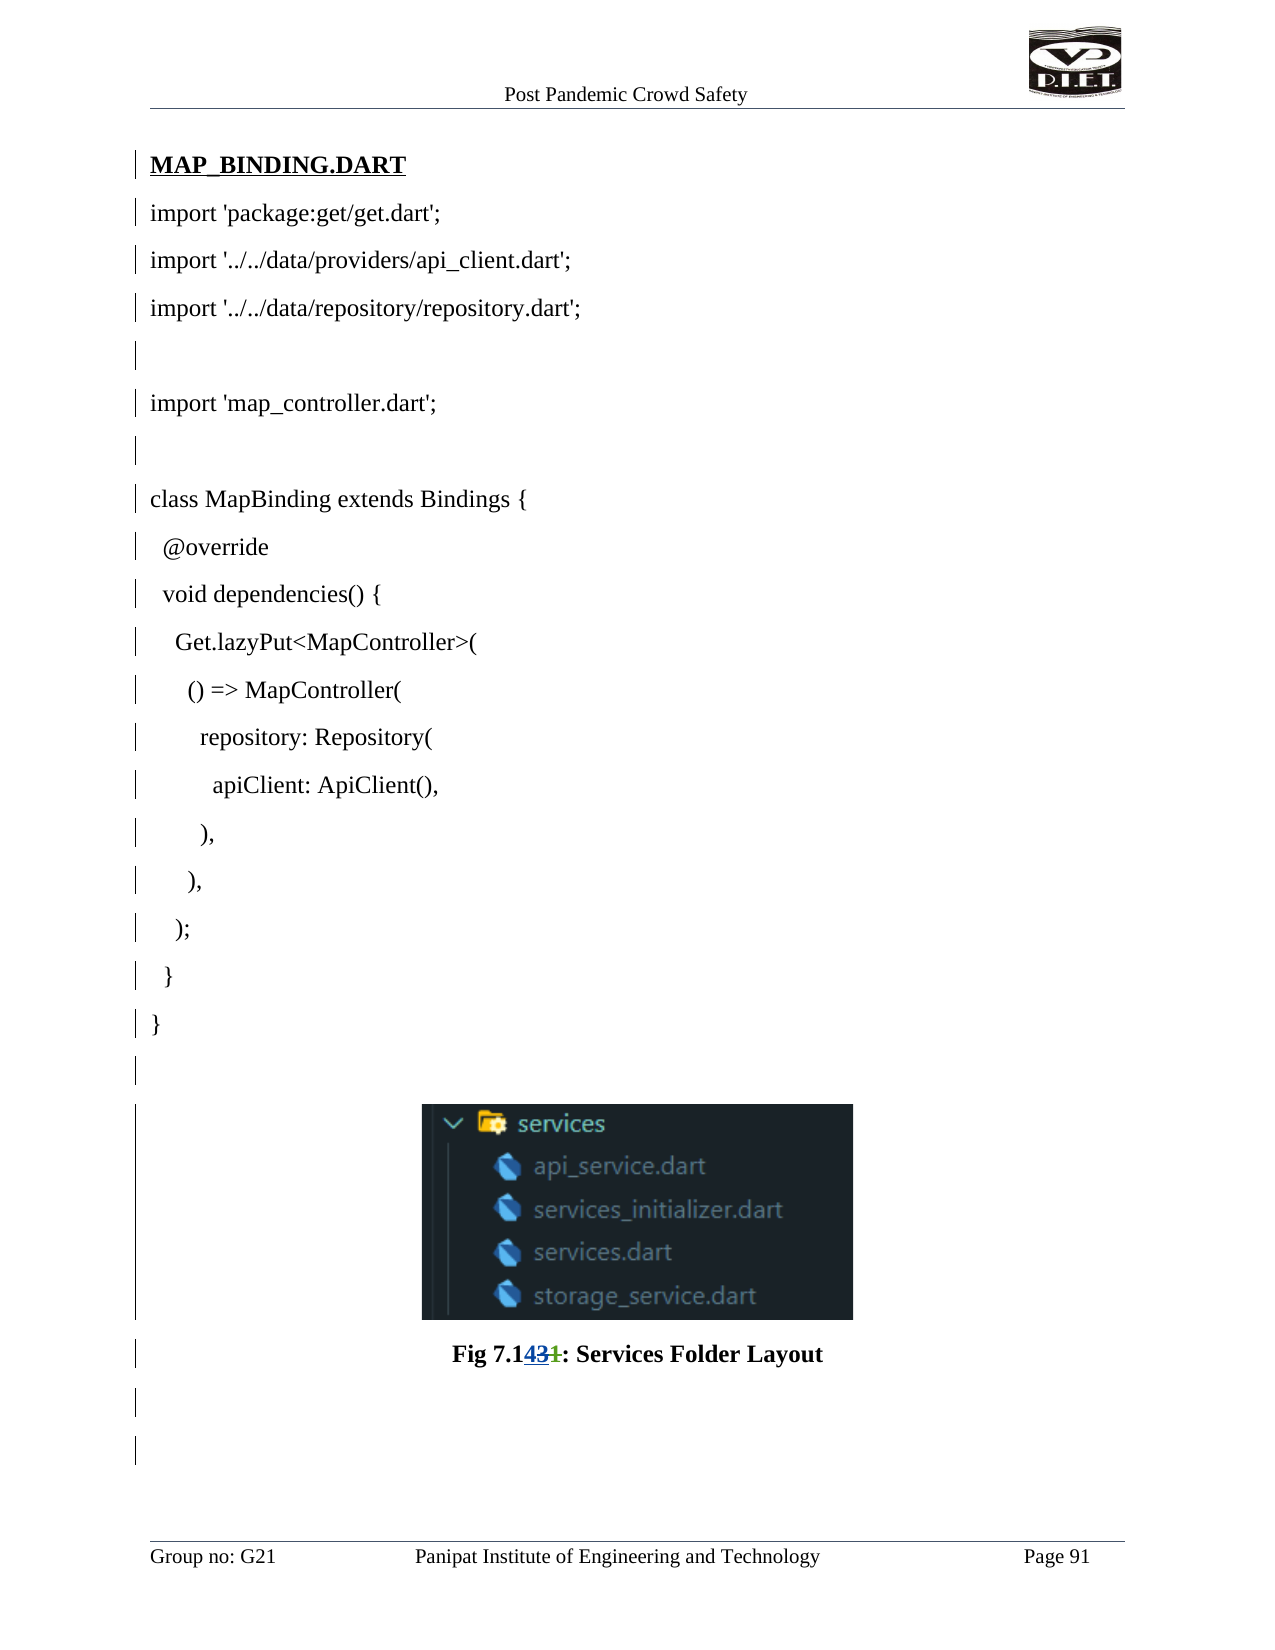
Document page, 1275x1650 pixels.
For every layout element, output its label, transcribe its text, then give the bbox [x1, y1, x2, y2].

text } [150, 1009, 1125, 1037]
text } [150, 961, 1125, 990]
text () => MapController( [150, 675, 1125, 703]
text import 'map_controller.dart'; [150, 388, 1125, 417]
text apiClient: ApiClient(), [150, 770, 1125, 799]
text import '../../data/repository/repository.dart'; [150, 293, 1125, 322]
text import '../../data/providers/api_client.dart'; [150, 245, 1125, 274]
text @override [150, 532, 1125, 560]
text void dependencies() { [150, 579, 1125, 608]
text import 'package:get/get.dart'; [150, 198, 1125, 226]
text ); [150, 913, 1125, 942]
text ), [150, 866, 1125, 894]
text class MapBinding extends Bindings { [150, 484, 1125, 513]
picture [1029, 23, 1122, 101]
picture [421, 1104, 854, 1320]
text MAP_BINDING.DART [150, 150, 1125, 179]
text Fig 7.1: Services Folder Layout [150, 1339, 1125, 1367]
text Get.lazyPut<MapController>( [150, 627, 1125, 656]
text ), [150, 818, 1125, 847]
text repository: Repository( [150, 722, 1125, 751]
